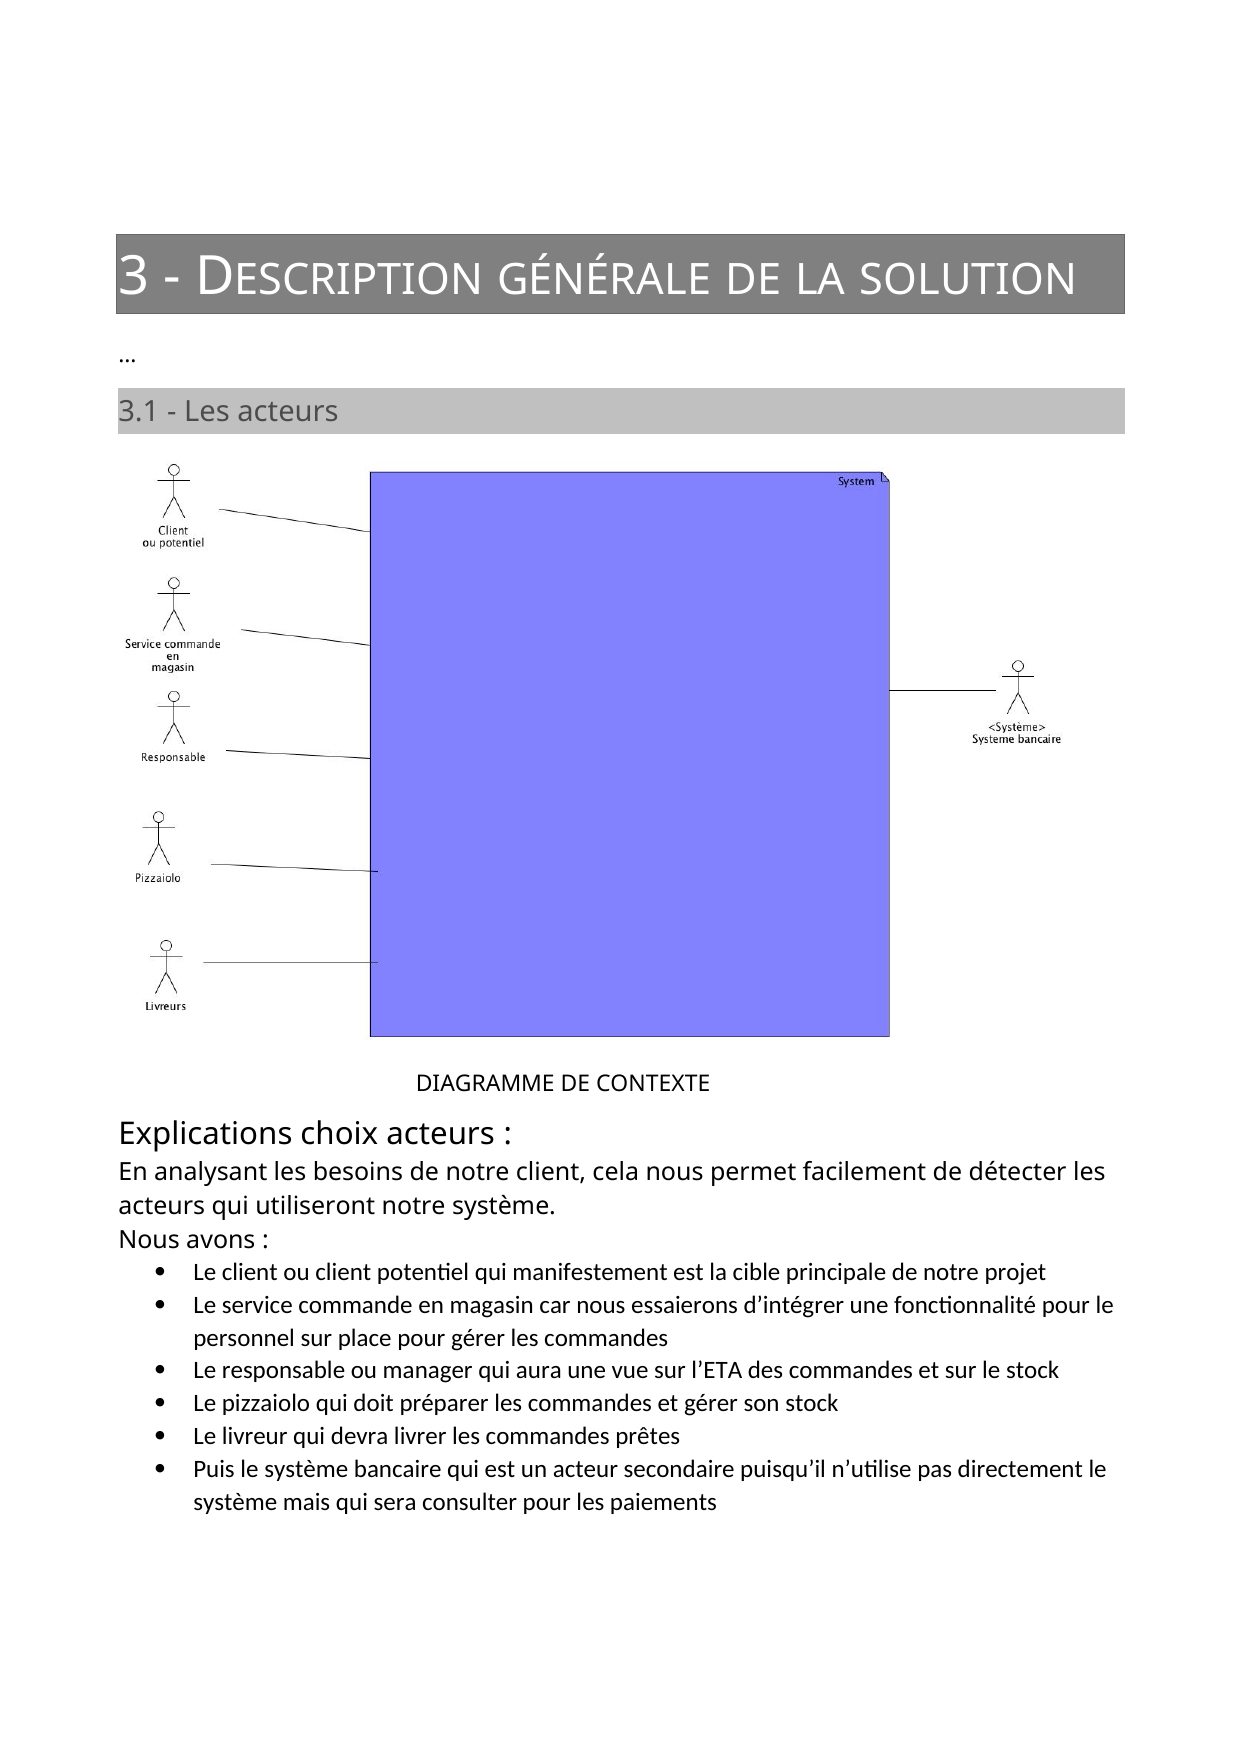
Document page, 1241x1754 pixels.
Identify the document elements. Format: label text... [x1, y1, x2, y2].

list Le livreur qui devra livrer les commandes prêtes [156, 1420, 1122, 1451]
subtitle Les acteurs [119, 389, 1124, 433]
list Le pizzaiolo qui doit préparer les commandes et gérer son stock [156, 1387, 1122, 1418]
text Explications choix acteurs : En analysant les besoins de notre client, cela nous permet facilement de détecter les acteurs qui utiliseront notre système. Nous avons : [118, 1111, 1122, 1256]
list Le service commande en magasin car nous essaierons d’intégrer une fonctionnalité pour le personnel sur place pour gérer les commandes [156, 1289, 1122, 1352]
text DIAGRAMME DE CONTEXTE [118, 1067, 1122, 1098]
picture [118, 458, 1064, 1043]
text … [118, 338, 1122, 369]
list Le responsable ou manager qui aura une vue sur l’ETA des commandes et sur le stock [156, 1354, 1122, 1385]
list Le client ou client potentiel qui manifestement est la cible principale de notre projet [156, 1256, 1122, 1286]
subtitle Description générale de la solution [117, 235, 1124, 313]
list Puis le système bancaire qui est un acteur secondaire puisqu’il n’utilise pas directement le système mais qui sera consulter pour les paiements [156, 1453, 1122, 1517]
